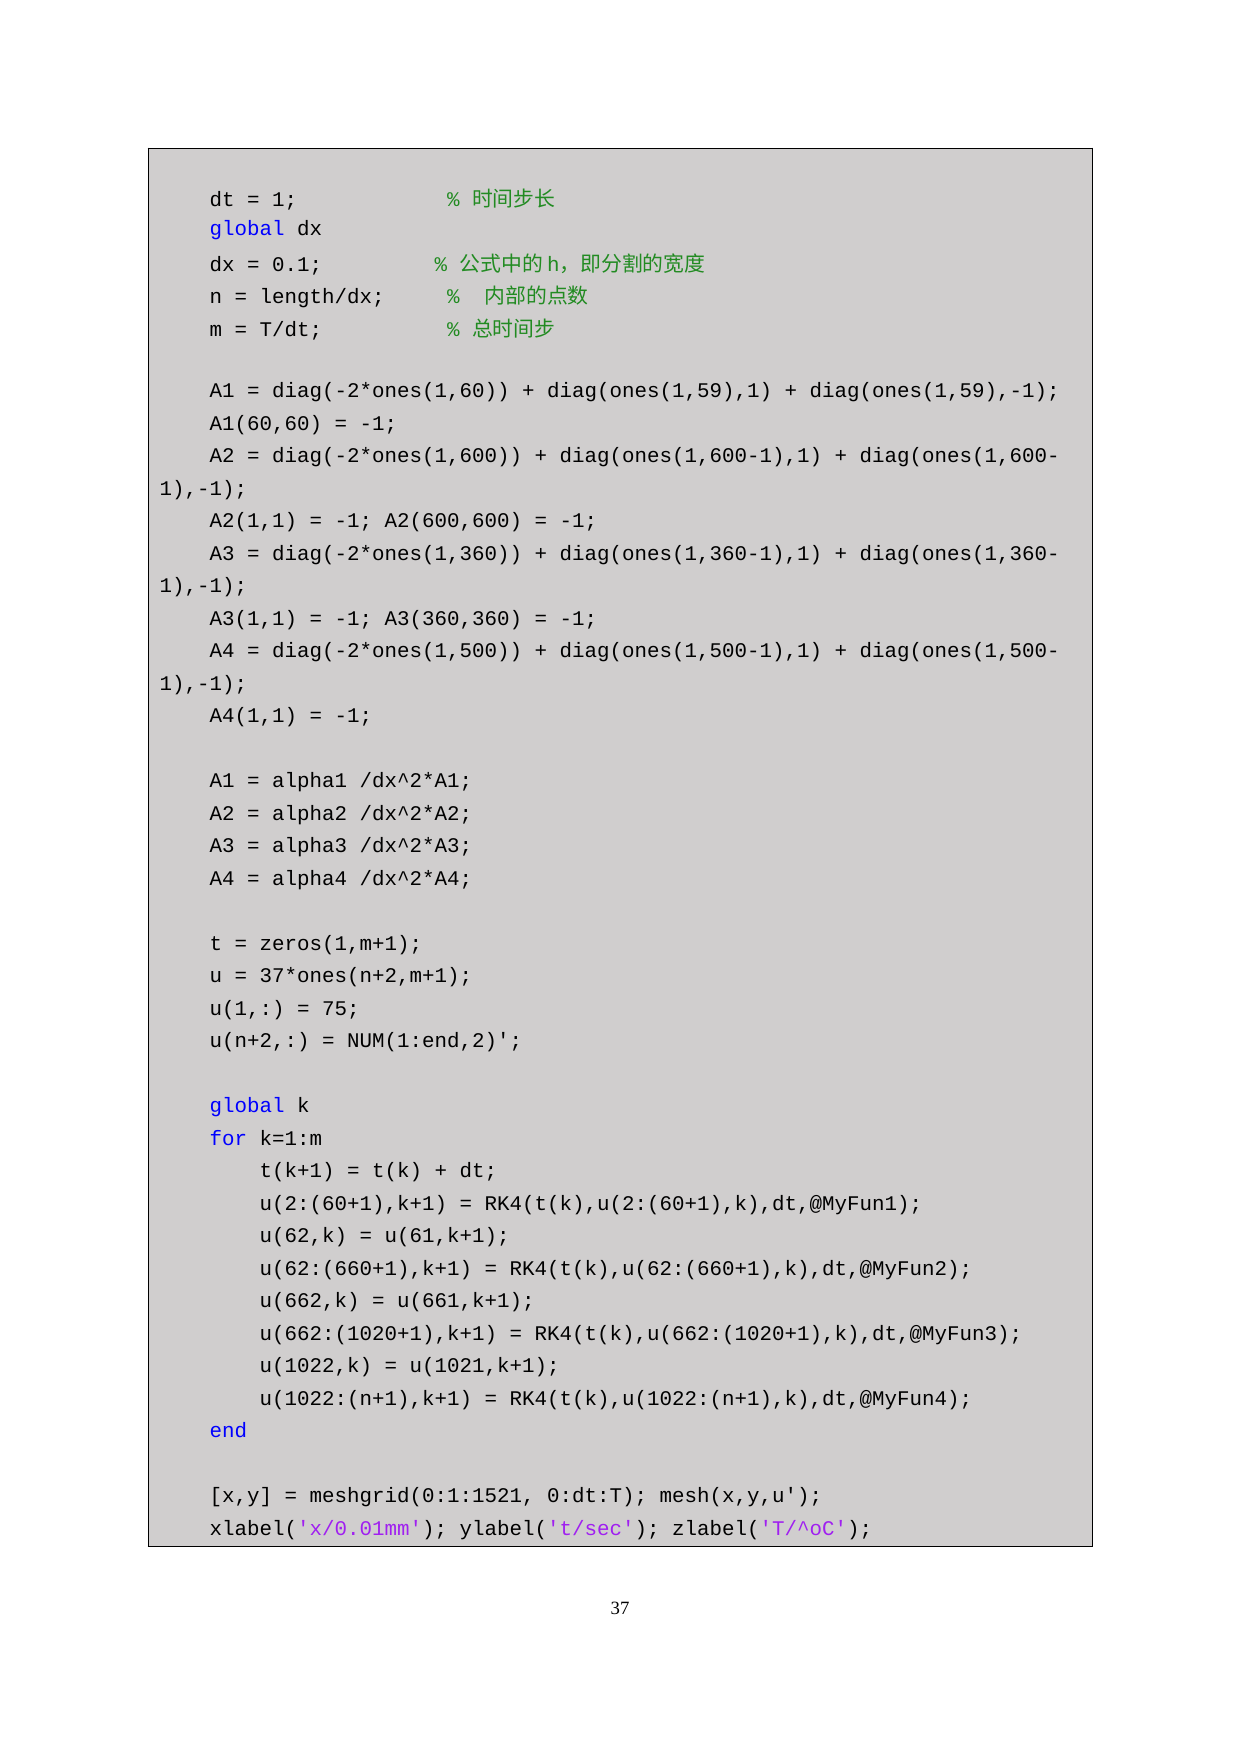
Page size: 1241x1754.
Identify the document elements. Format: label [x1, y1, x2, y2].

table_header [149, 149, 1092, 1546]
